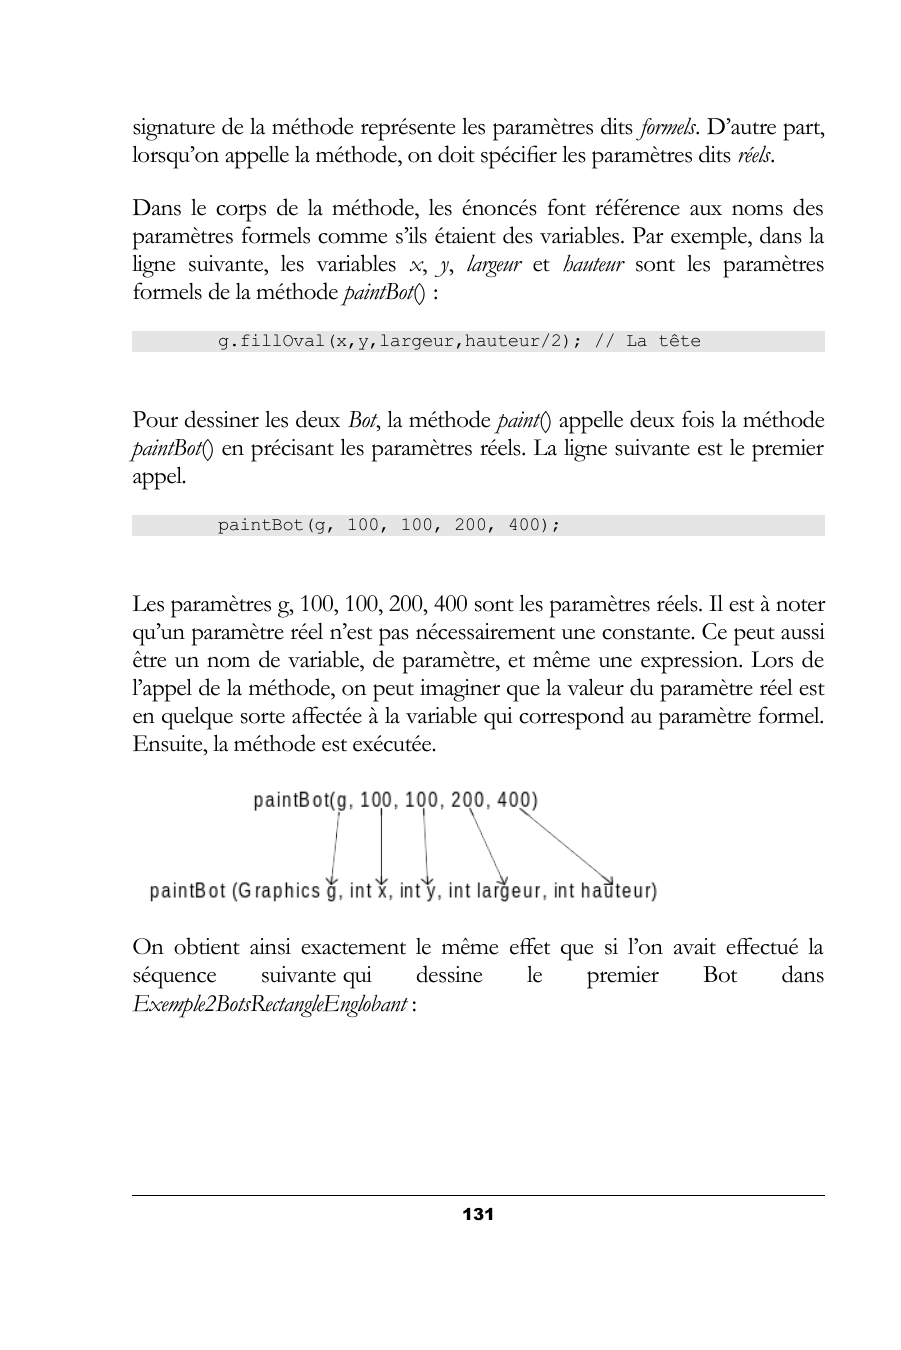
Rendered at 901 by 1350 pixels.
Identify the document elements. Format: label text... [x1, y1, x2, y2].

text Dans le corps de la méthode, les énoncés font référence aux noms des paramètres formels comme s’ils étaient des variables. Par exemple, dans la ligne suivante, les variables x, y, largeur et hauteur sont les paramètres formels de la méthode paintBot() : [132, 194, 825, 306]
text On obtient ainsi exactement le même effet que si l’on avait effectué la séquence suivante qui dessine le premier Bot dans Exemple2BotsRectangleEnglobant : [132, 933, 825, 1017]
text Les paramètres g, 100, 100, 200, 400 sont les paramètres réels. Il est à noter qu’un paramètre réel n’est pas nécessairement une constante. Ce peut aussi être un nom de variable, de paramètre, et même une expression. Lors de l’appel de la méthode, on peut imaginer que la valeur du paramètre réel est en quelque sorte affectée à la variable qui correspond au paramètre formel. Ensuite, la méthode est exécutée. [132, 589, 825, 758]
text paintBot(g, 100, 100, 200, 400); [132, 515, 825, 536]
text Pour dessiner les deux Bot, la méthode paint() appelle deux fois la méthode paintBot() en précisant les paramètres réels. La ligne suivante est le premier appel. [132, 406, 825, 490]
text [132, 112, 825, 169]
text g.fillOval(x,y,largeur,hauteur/2); // La tête [132, 331, 825, 352]
